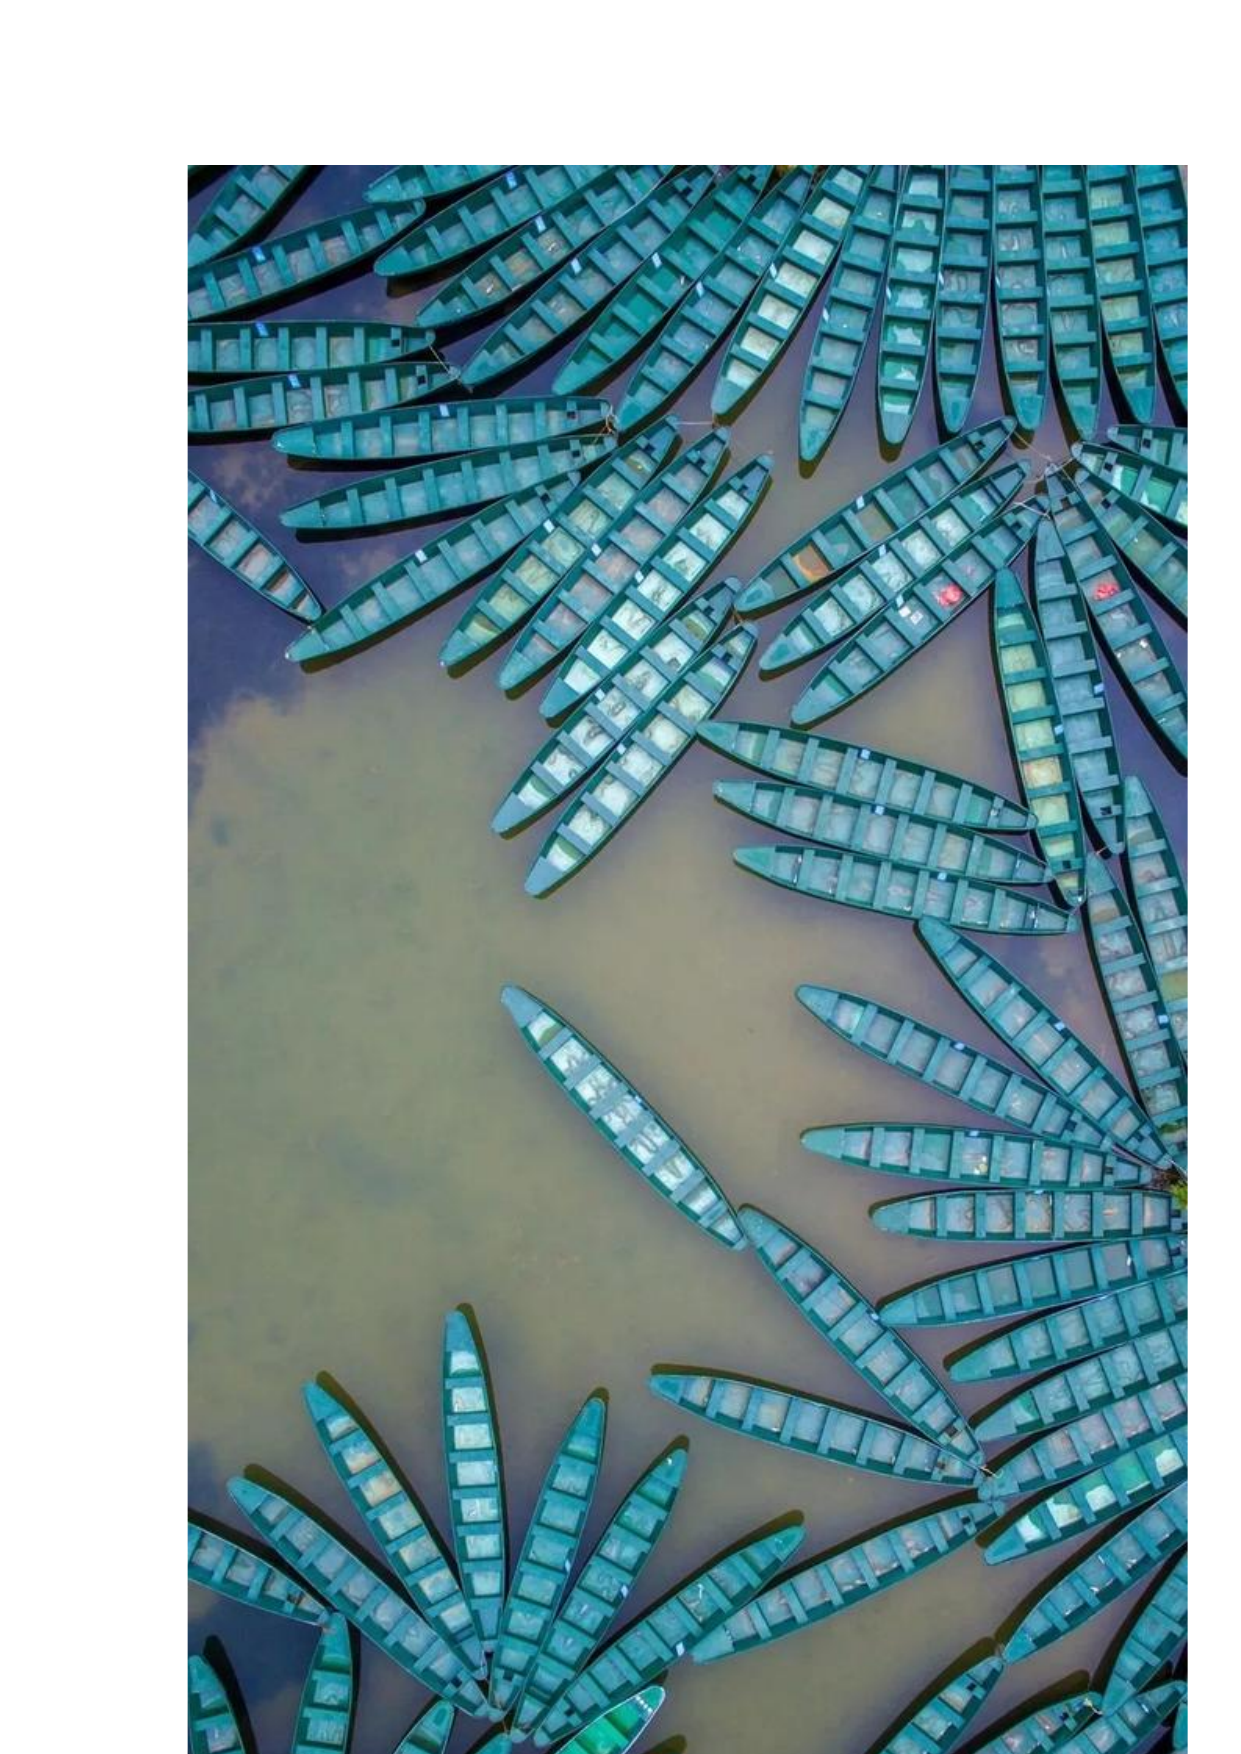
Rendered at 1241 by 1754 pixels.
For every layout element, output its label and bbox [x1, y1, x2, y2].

picture [187, 165, 1188, 1754]
